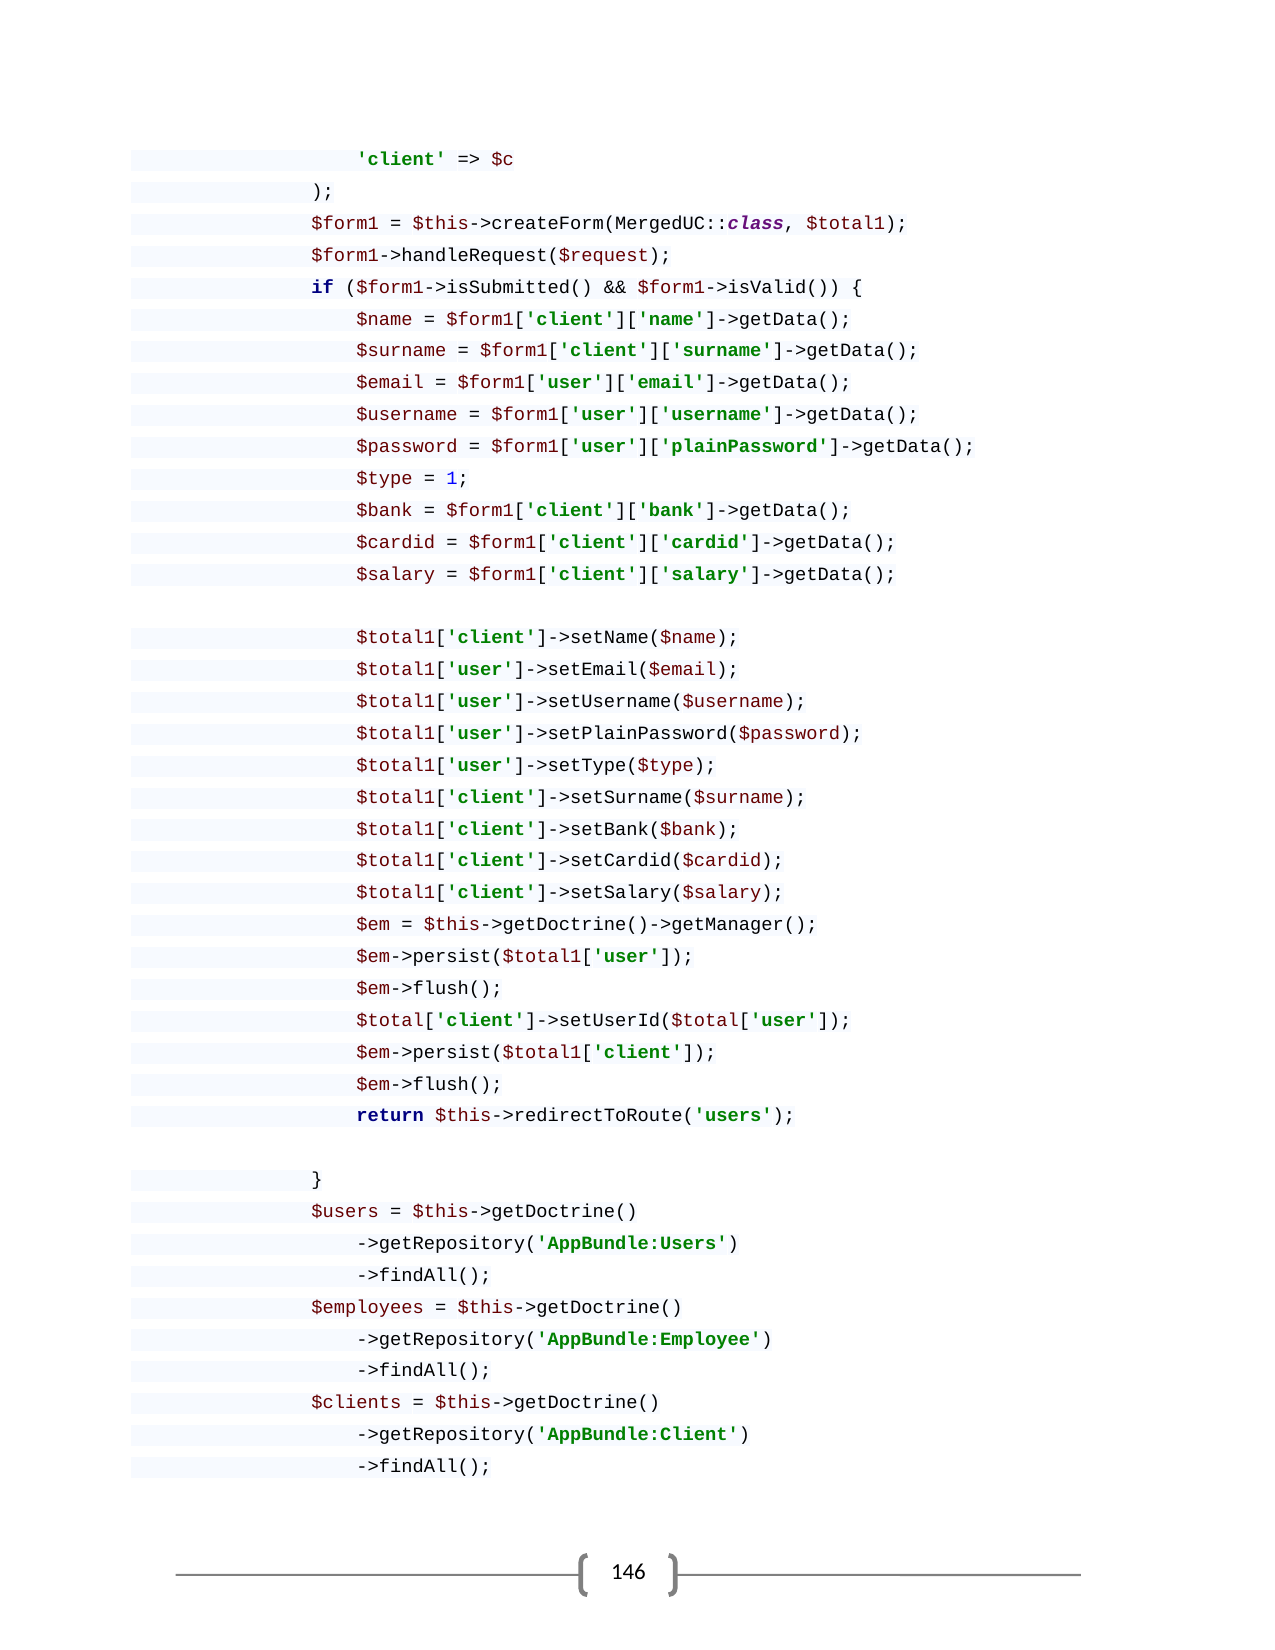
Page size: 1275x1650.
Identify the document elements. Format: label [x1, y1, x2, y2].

text [131, 150, 1125, 1478]
